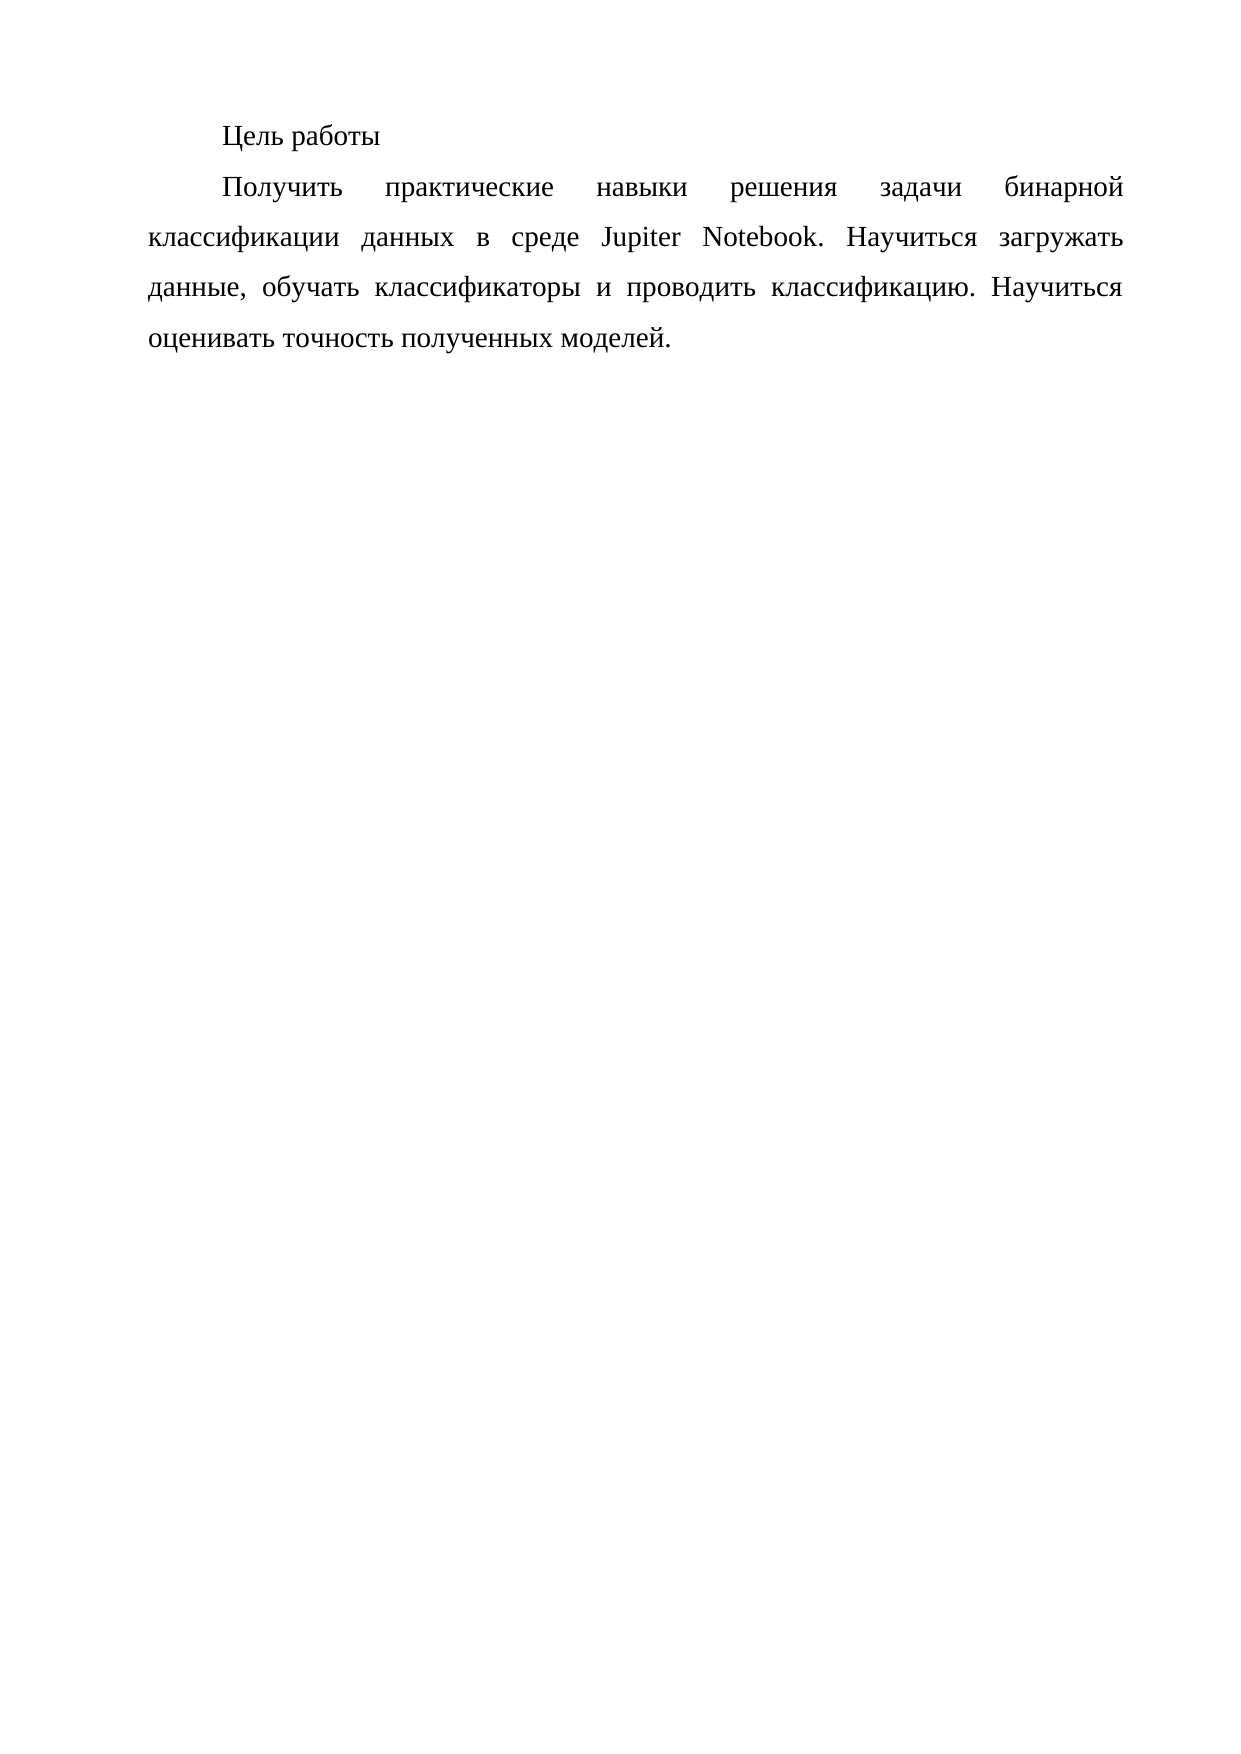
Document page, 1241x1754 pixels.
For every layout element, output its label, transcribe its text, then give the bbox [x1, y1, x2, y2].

text Получить практические навыки решения задачи бинарной классификации данных в среде Jupiter Notebook. Научиться загружать данные, обучать классификаторы и проводить классификацию. Научиться оценивать точность полученных моделей. [148, 169, 1123, 353]
text Цель работы [222, 118, 1136, 152]
